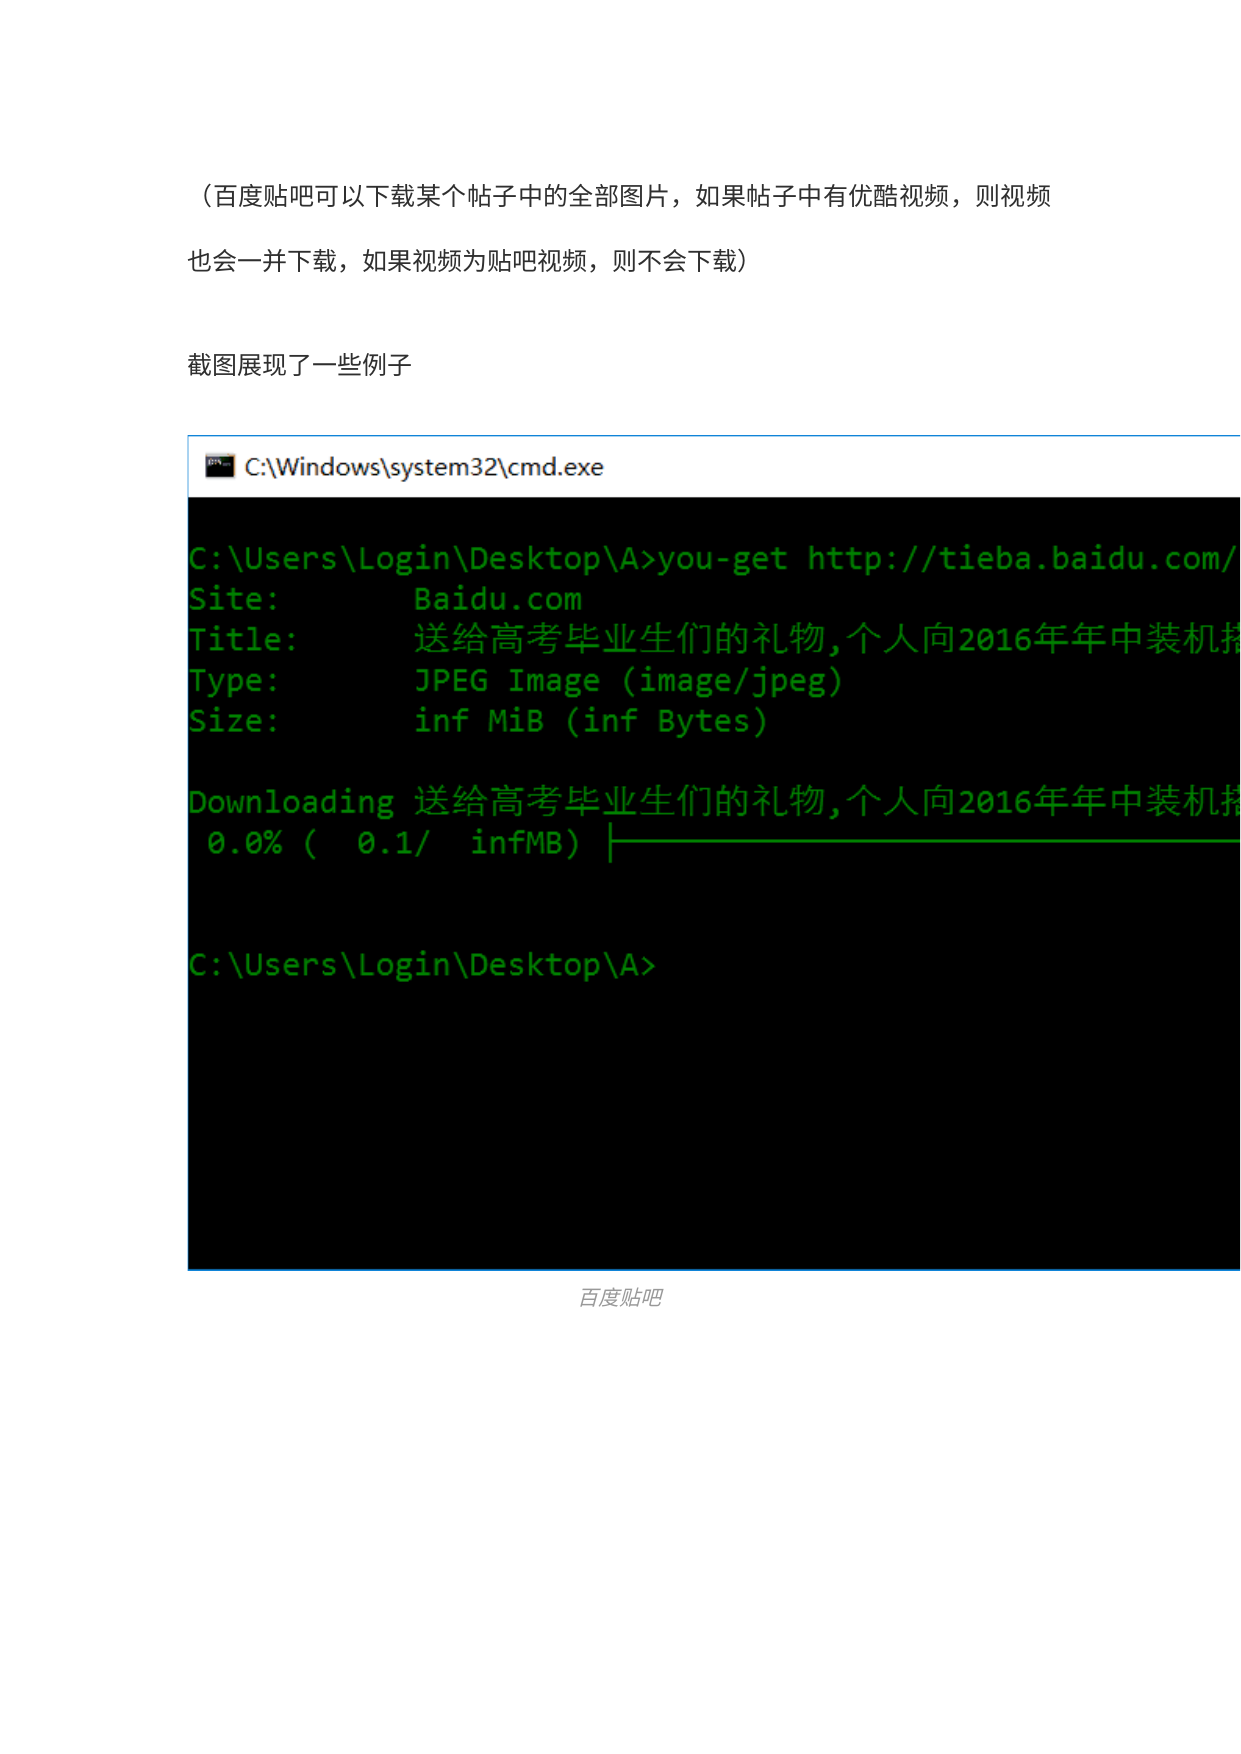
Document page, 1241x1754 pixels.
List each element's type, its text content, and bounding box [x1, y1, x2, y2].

text 截图展现了一些例子 [187, 331, 1053, 396]
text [187, 162, 1053, 292]
picture [187, 435, 1241, 1271]
text 百度贴吧 [187, 1280, 1053, 1313]
